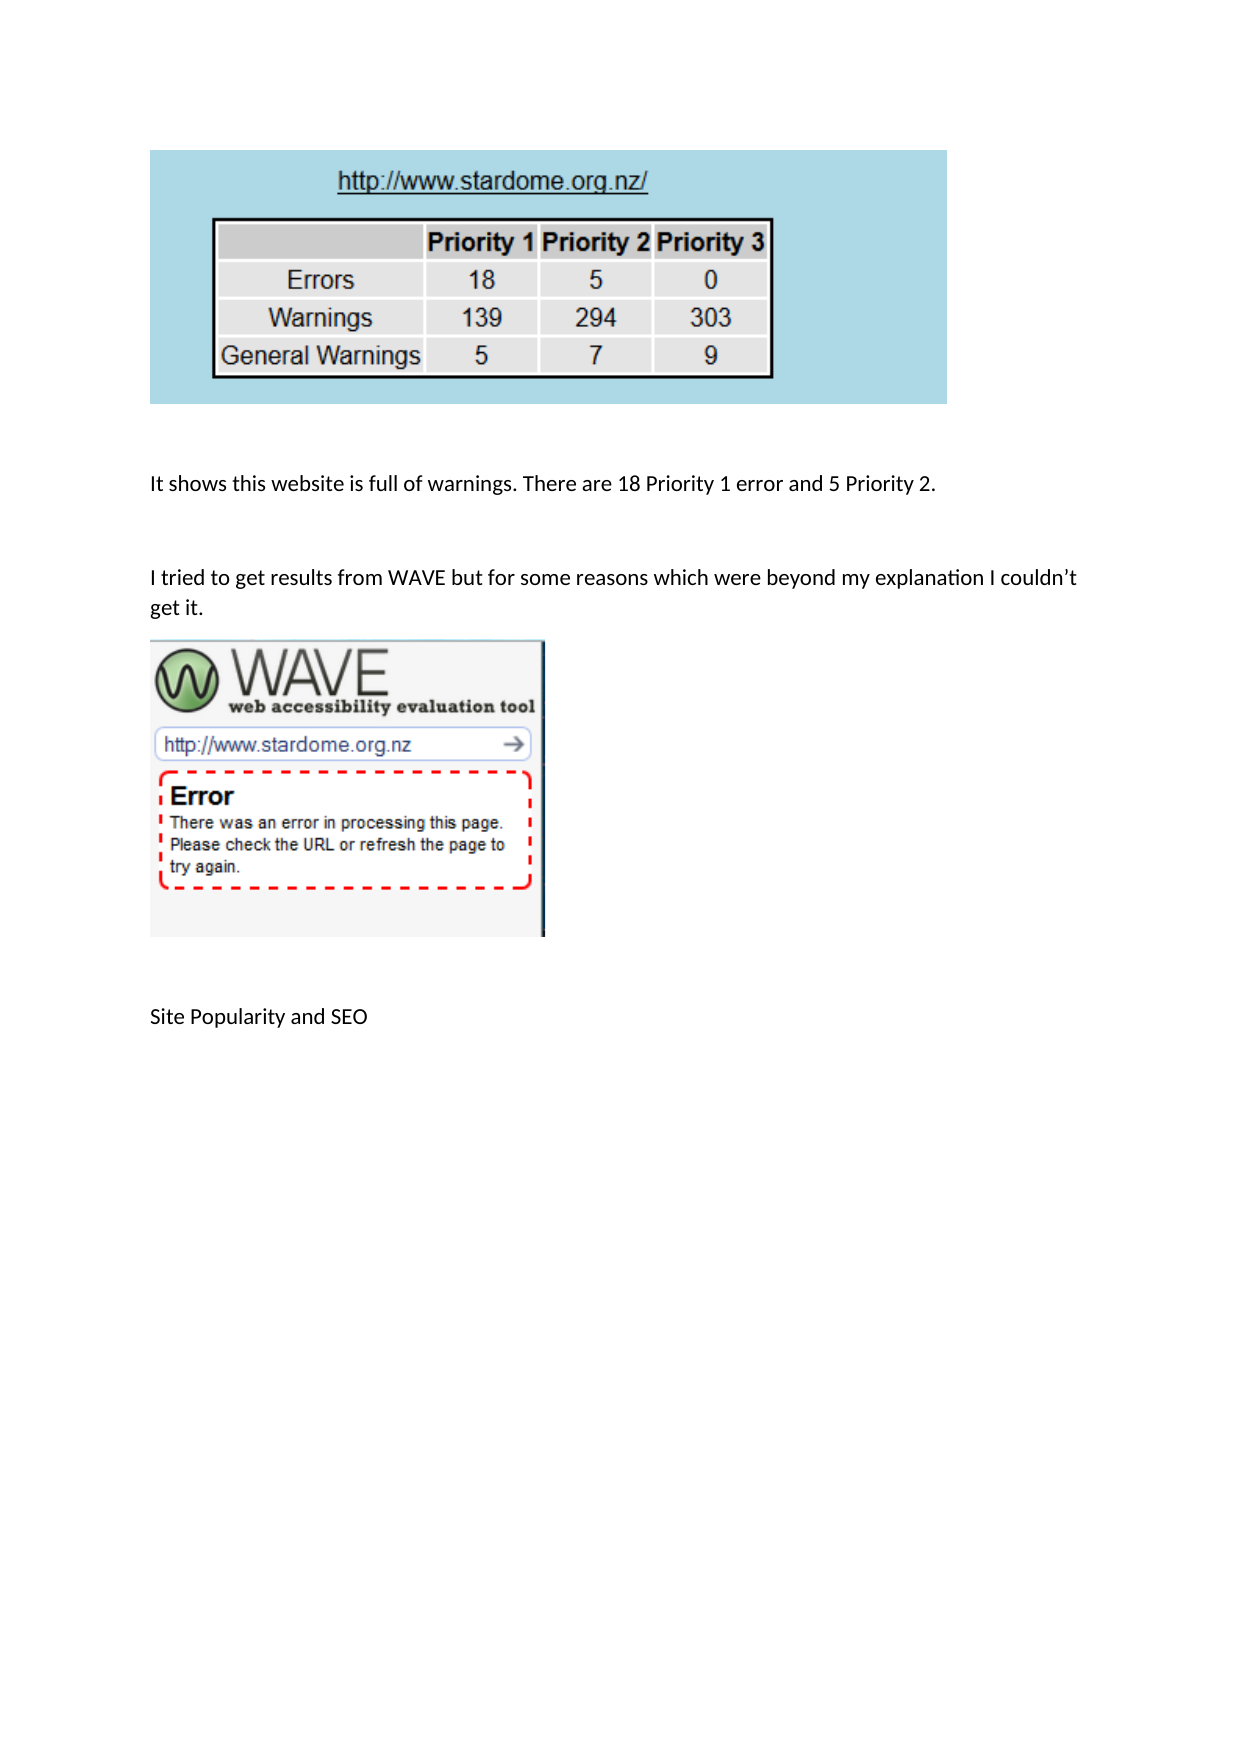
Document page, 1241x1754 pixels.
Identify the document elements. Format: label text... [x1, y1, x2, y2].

picture [150, 639, 546, 937]
text It shows this website is full of warnings. There are 18 Priority 1 error and 5 Priority 2. [150, 469, 1090, 497]
text I tried to get results from WAVE but for some reasons which were beyond my explanation I couldn’t get it. [150, 563, 1090, 621]
text Site Popularity and SEO [150, 1002, 1090, 1030]
picture [150, 150, 947, 404]
